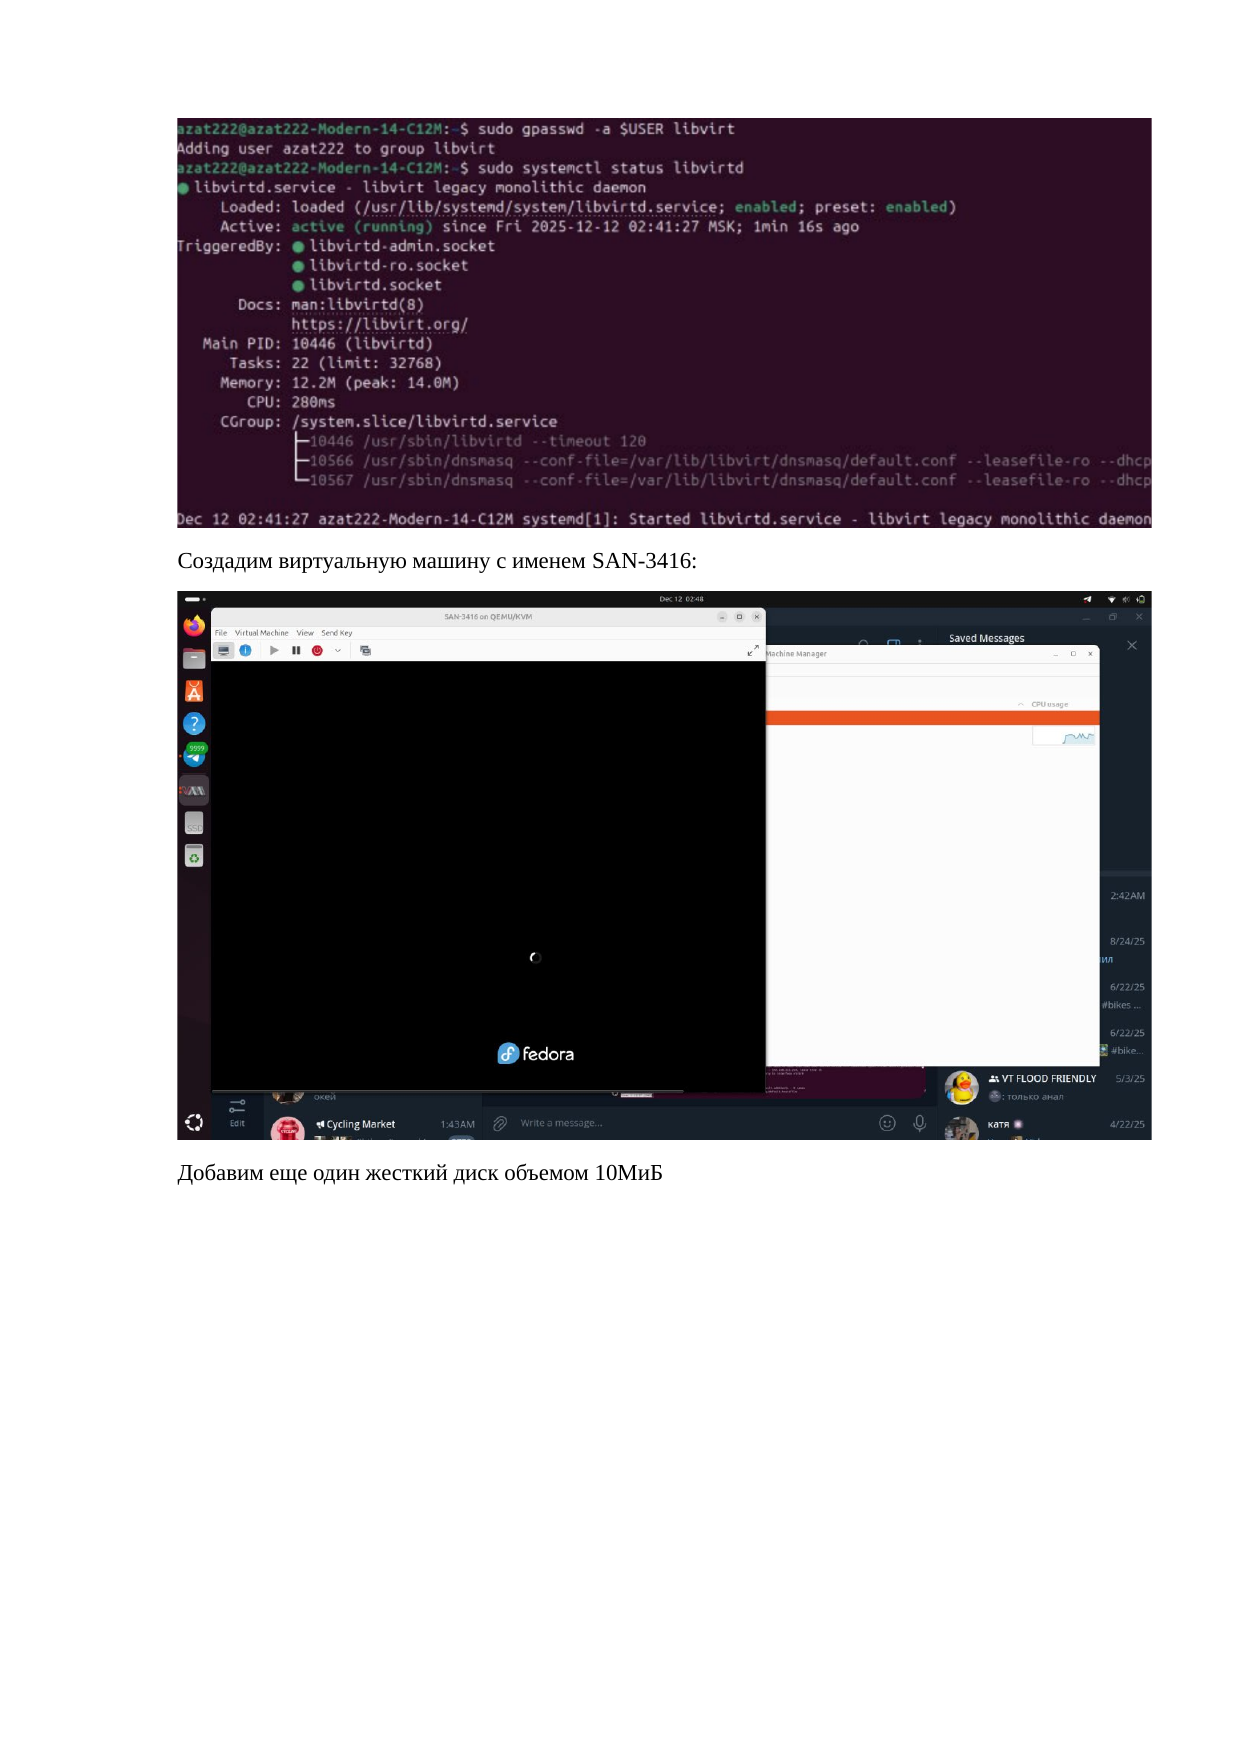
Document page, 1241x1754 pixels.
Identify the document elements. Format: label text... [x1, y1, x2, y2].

text Создадим виртуальную машину с именем SAN-3416: [177, 547, 1152, 573]
picture [177, 591, 1152, 1140]
picture [177, 118, 1152, 528]
text Добавим еще один жесткий диск объемом 10МиБ [177, 1159, 1152, 1185]
